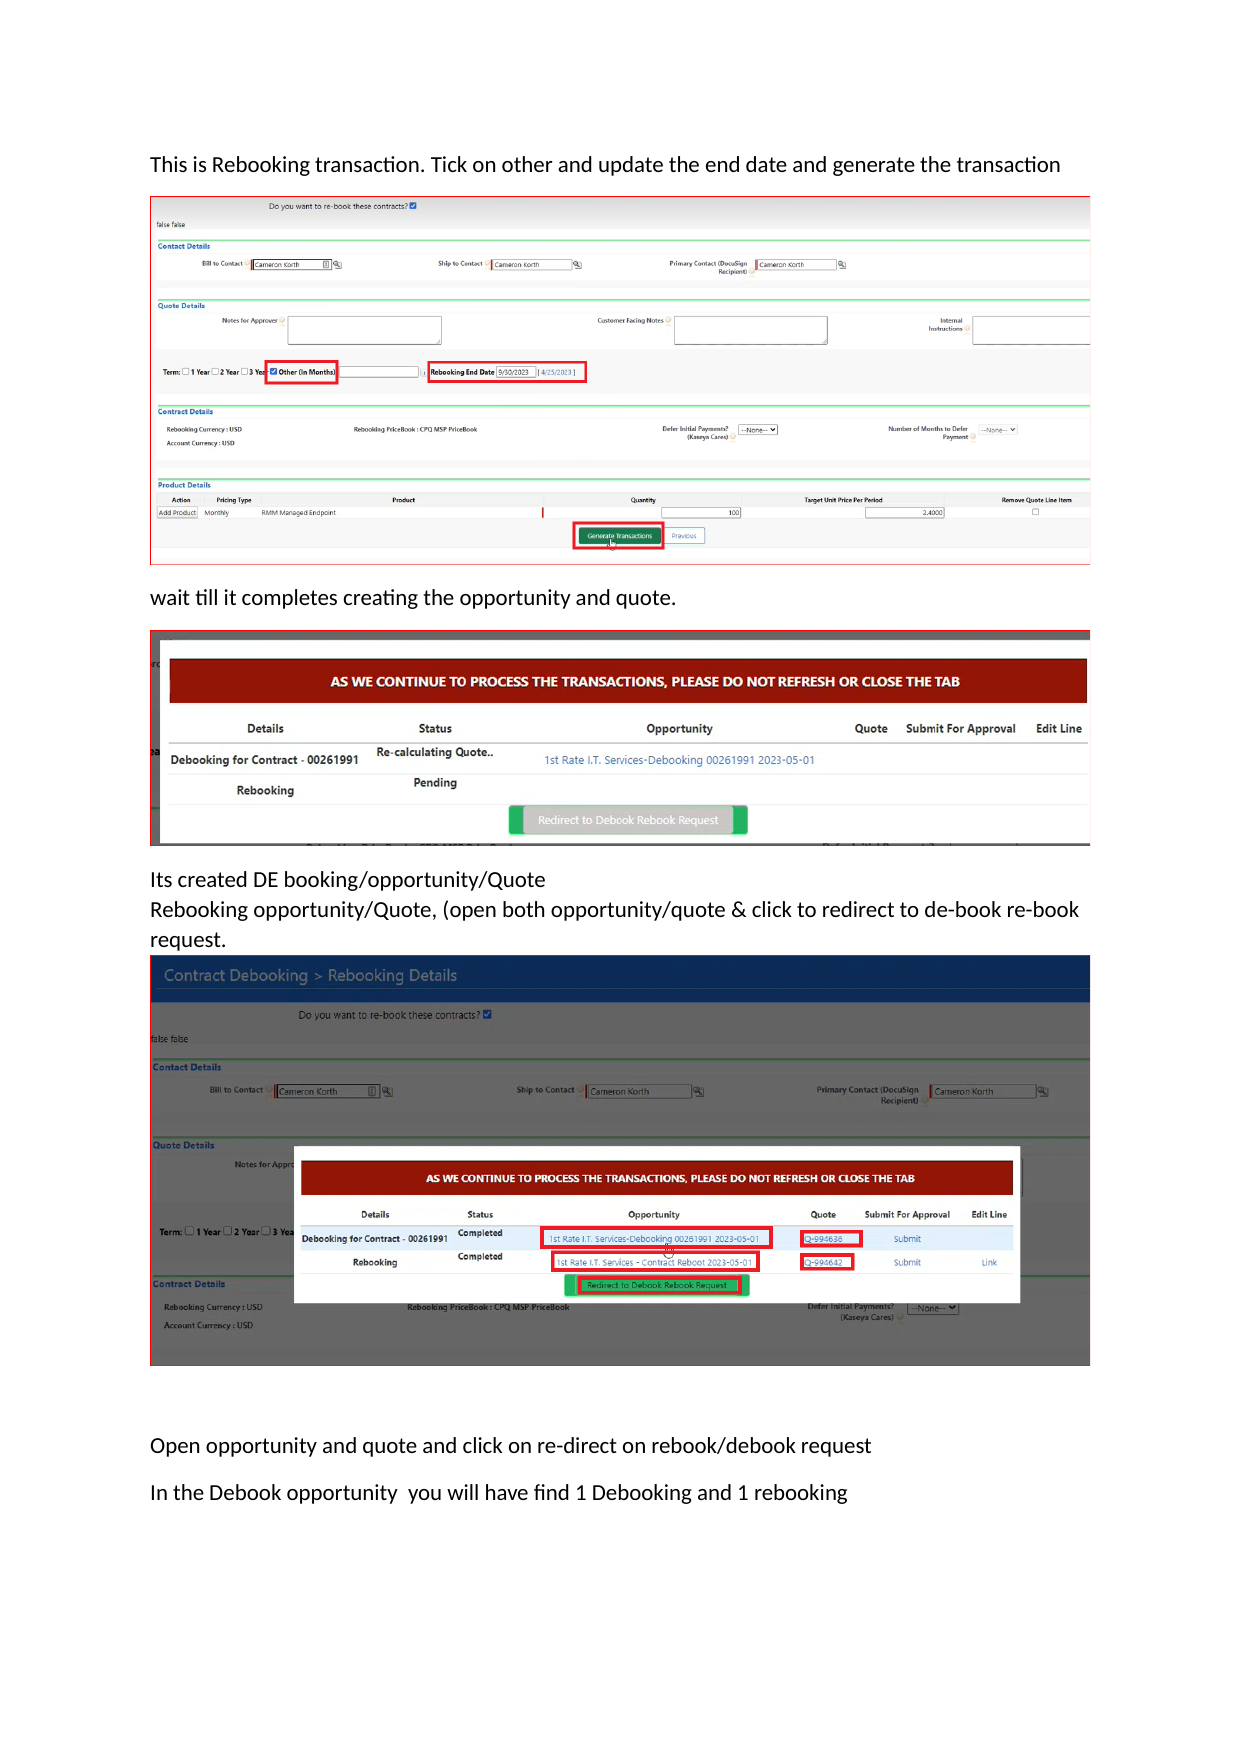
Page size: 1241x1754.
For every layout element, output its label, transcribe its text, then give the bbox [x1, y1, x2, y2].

picture [150, 630, 1091, 846]
text Its created DE booking/opportunity/Quote Rebooking opportunity/Quote, (open both opportunity/quote & click to redirect to de-book re-book request. [150, 865, 1090, 955]
picture [150, 955, 1091, 1366]
picture [150, 196, 1091, 565]
text This is Rebooking transaction. Tick on other and update the end date and generate the transaction [150, 150, 1090, 178]
text In the Debook opportunity you will have find 1 Debooking and 1 rebooking [150, 1478, 1090, 1506]
text wait till it completes creating the opportunity and quote. [150, 583, 1090, 612]
text Open opportunity and quote and click on re-direct on rebook/debook request [150, 1431, 1090, 1459]
